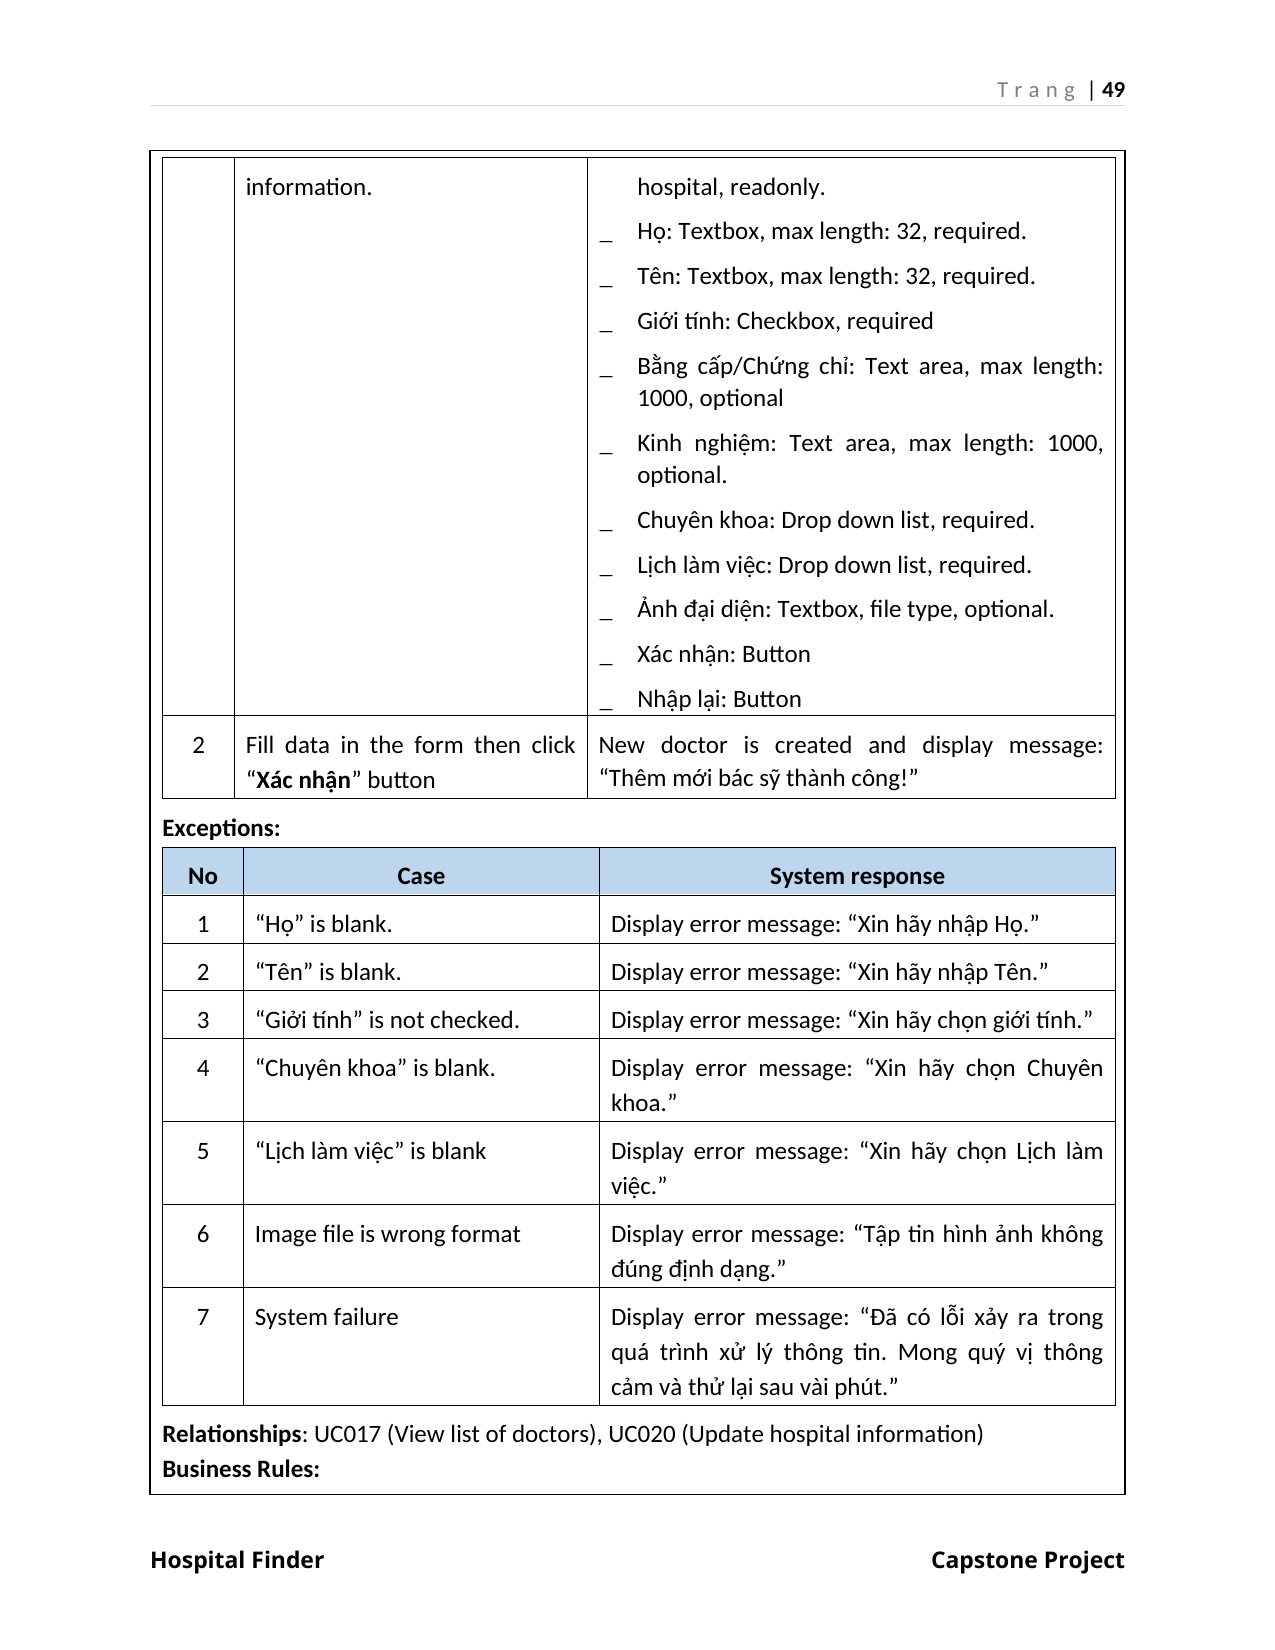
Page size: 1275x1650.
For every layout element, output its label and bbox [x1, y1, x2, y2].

table_cell [151, 151, 1124, 1494]
